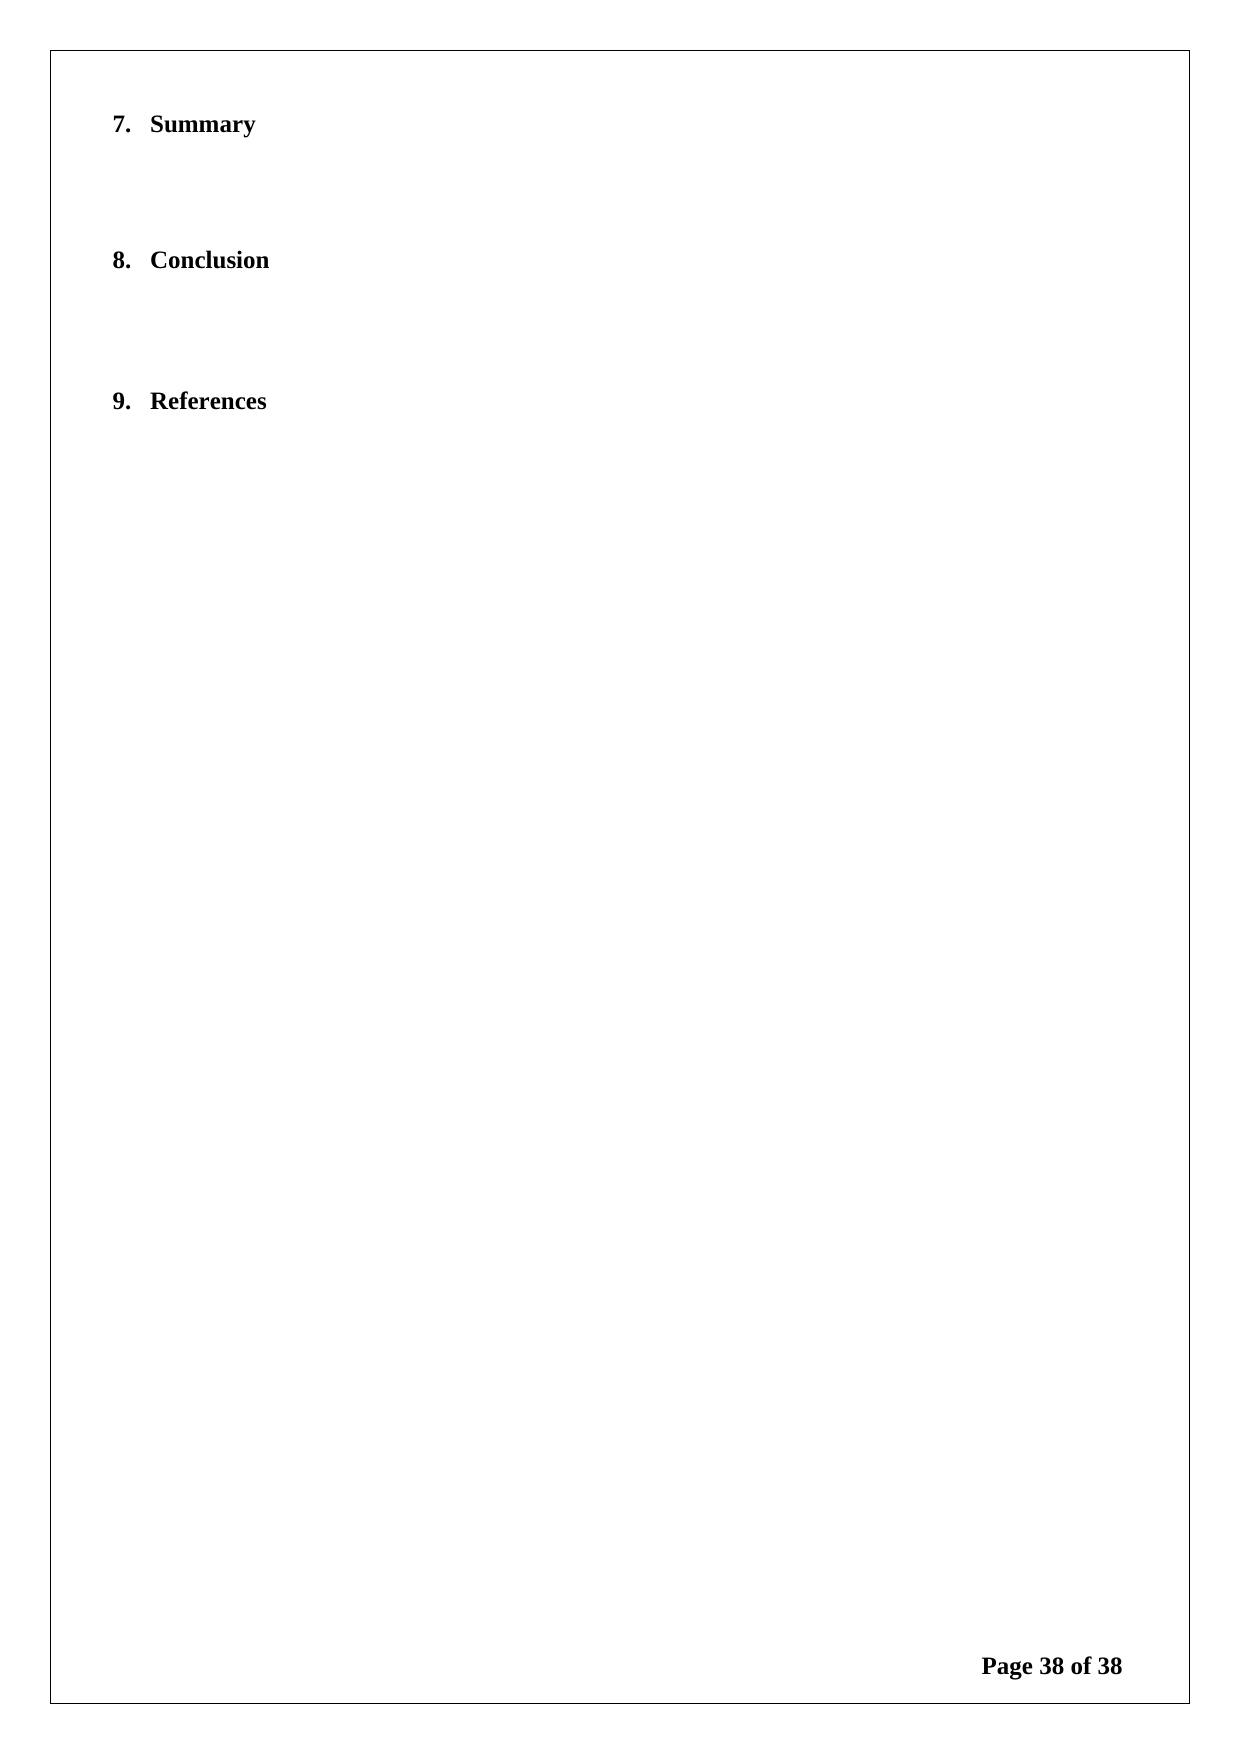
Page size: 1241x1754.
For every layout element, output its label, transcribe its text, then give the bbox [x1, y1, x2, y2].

subtitle References [112, 386, 1122, 414]
subtitle Conclusion [112, 245, 1122, 274]
subtitle Summary [112, 109, 1122, 137]
